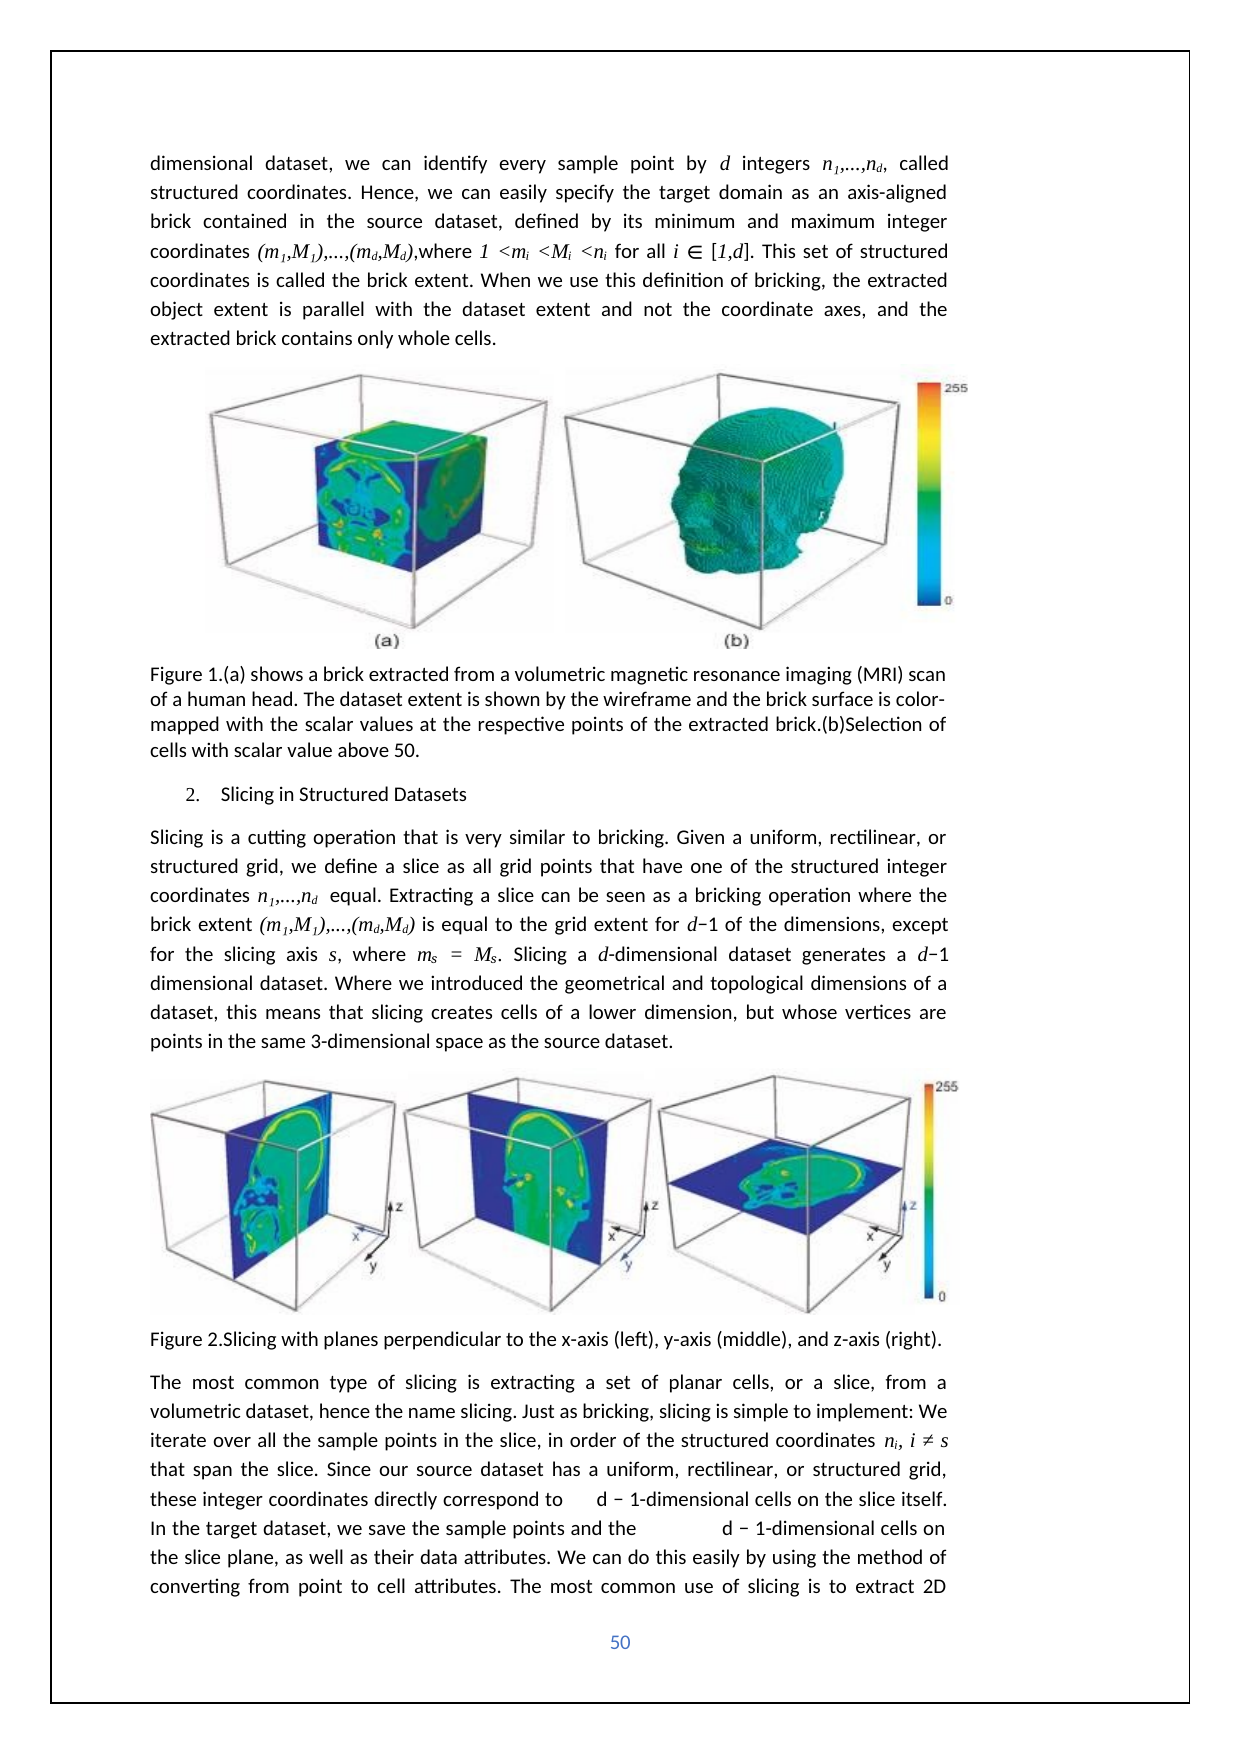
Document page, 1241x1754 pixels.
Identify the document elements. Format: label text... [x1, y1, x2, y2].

text Figure 1.(a) shows a brick extracted from a volumetric magnetic resonance imaging (MRI) scan of a human head. The dataset extent is shown by the wireframe and the brick surface is color-mapped with the scalar values at the respective points of the extracted brick.(b)Selection of cells with scalar value above 50. [150, 661, 947, 762]
picture [150, 1068, 960, 1315]
list Slicing in Structured Datasets [185, 781, 949, 807]
text Slicing is a cutting operation that is very similar to bricking. Given a uniform, rectilinear, or structured grid, we define a slice as all grid points that have one of the structured integer coordinates n₁,...,nd equal. Extracting a slice can be seen as a bricking operation where the brick extent (m₁,M₁),...,(md,Md) is equal to the grid extent for d−1 of the dimensions, except for the slicing axis s, where mₛ = Mₛ. Slicing a d-dimensional dataset generates a d−1 dimensional dataset. Where we introduced the geometrical and topological dimensions of a dataset, this means that slicing creates cells of a lower dimension, but whose vertices are points in the same 3-dimensional space as the source dataset. [150, 824, 949, 1054]
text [150, 1369, 949, 1599]
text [150, 150, 949, 351]
text Figure 2.Slicing with planes perpendicular to the x-axis (left), y-axis (middle), and z-axis (right). [150, 1327, 955, 1352]
picture [205, 364, 978, 649]
